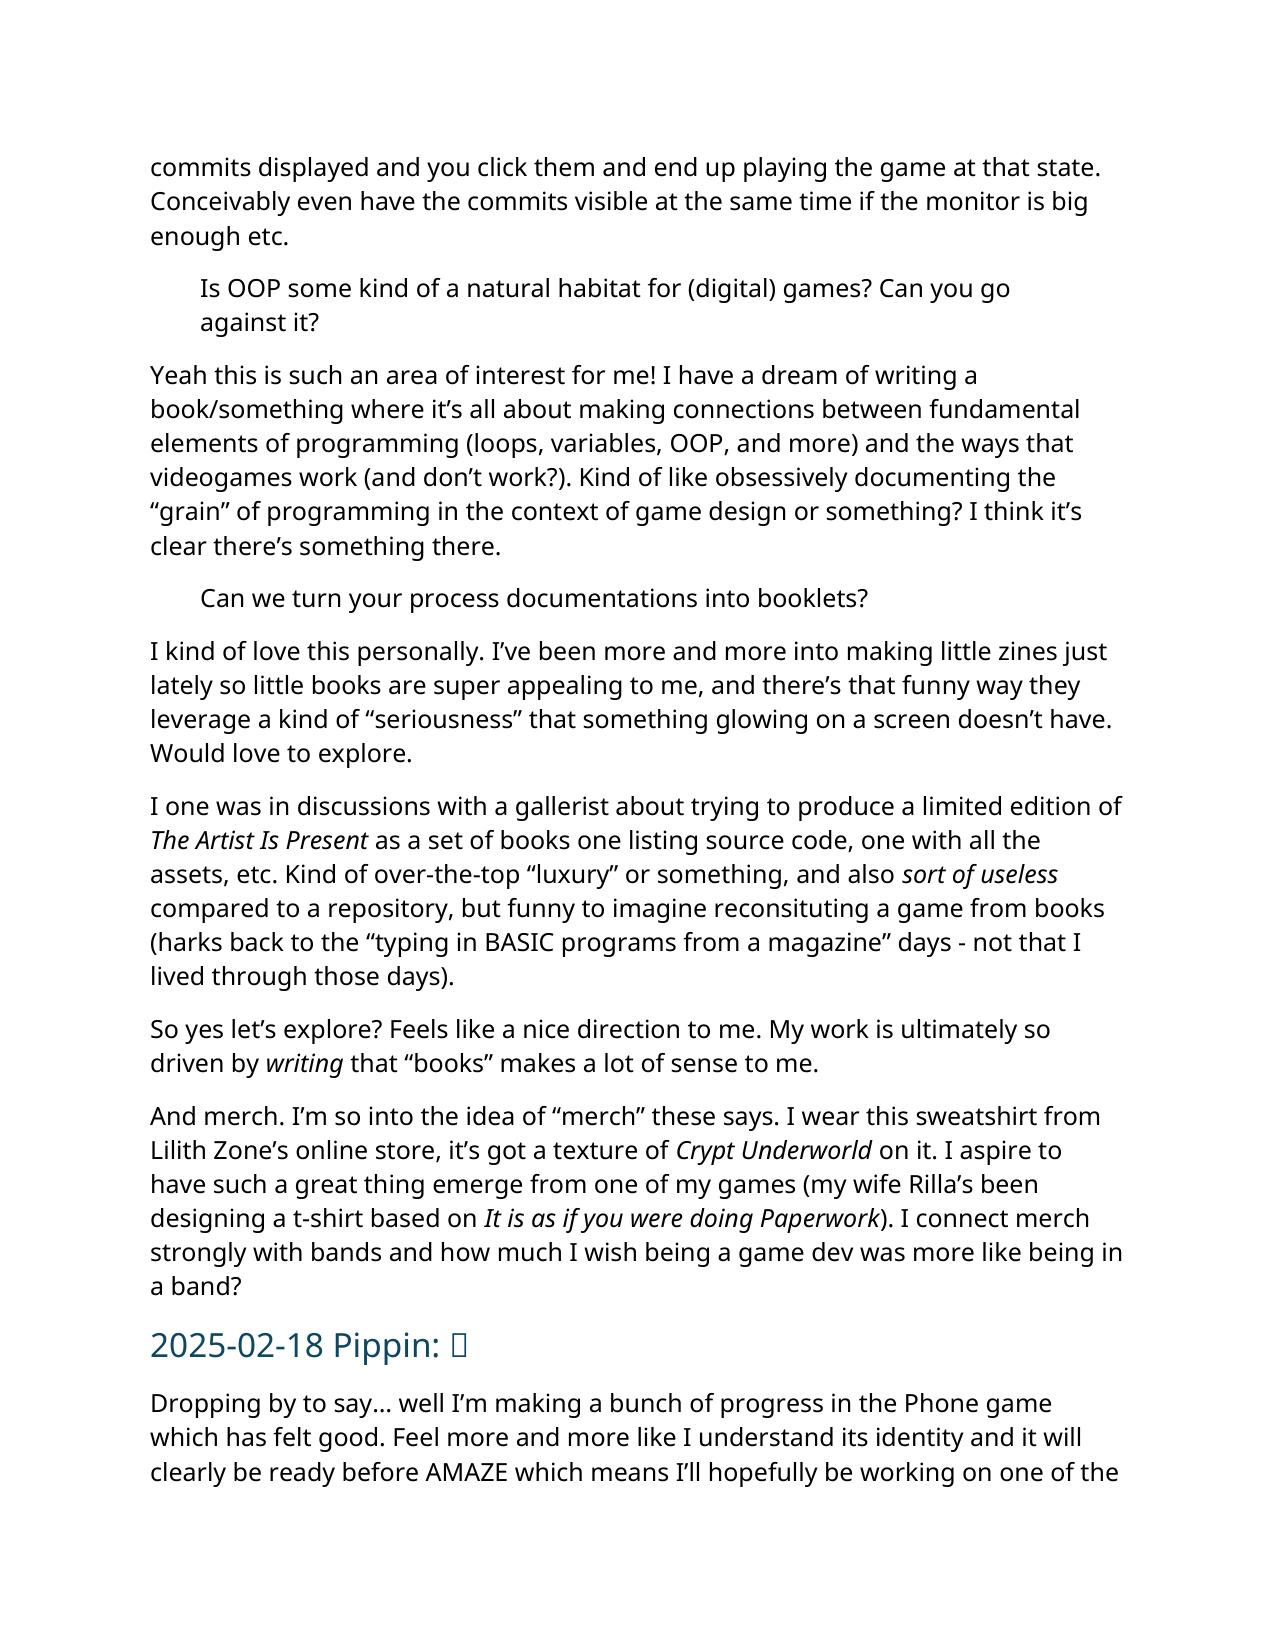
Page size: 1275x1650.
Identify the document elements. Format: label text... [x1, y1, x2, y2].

text I kind of love this personally. I’ve been more and more into making little zines just lately so little books are super appealing to me, and there’s that funny way they leverage a kind of “seriousness” that something glowing on a screen doesn’t have. Would love to explore. [150, 634, 1125, 770]
text Can we turn your process documentations into booklets? [200, 581, 1075, 615]
text So yes let’s explore? Feels like a nice direction to me. My work is ultimately so driven by writing that “books” makes a lot of sense to me. [150, 1012, 1125, 1080]
text And merch. I’m so into the idea of “merch” these says. I wear this sweatshirt from Lilith Zone’s online store, it’s got a texture of Crypt Underworld on it. I aspire to have such a great thing emerge from one of my games (my wife Rilla’s been designing a t-shirt based on It is as if you were doing Paperwork). I connect merch strongly with bands and how much I wish being a game dev was more like being in a band? [150, 1099, 1125, 1303]
subtitle 2025-02-18 Pippin: 💪 [150, 1322, 1125, 1367]
text Is OOP some kind of a natural habitat for (digital) games? Can you go against it? [200, 271, 1075, 339]
text Yeah this is such an area of interest for me! I have a dream of writing a book/something where it’s all about making connections between fundamental elements of programming (loops, variables, OOP, and more) and the ways that videogames work (and don’t work?). Kind of like obsessively documenting the “grain” of programming in the context of game design or something? I think it’s clear there’s something there. [150, 358, 1125, 562]
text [150, 1386, 1125, 1488]
text I one was in discussions with a gallerist about trying to produce a limited edition of The Artist Is Present as a set of books one listing source code, one with all the assets, etc. Kind of over-the-top “luxury” or something, and also sort of useless compared to a repository, but funny to imagine reconsituting a game from books (harks back to the “typing in BASIC programs from a magazine” days - not that I lived through those days). [150, 789, 1125, 993]
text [150, 150, 1125, 252]
